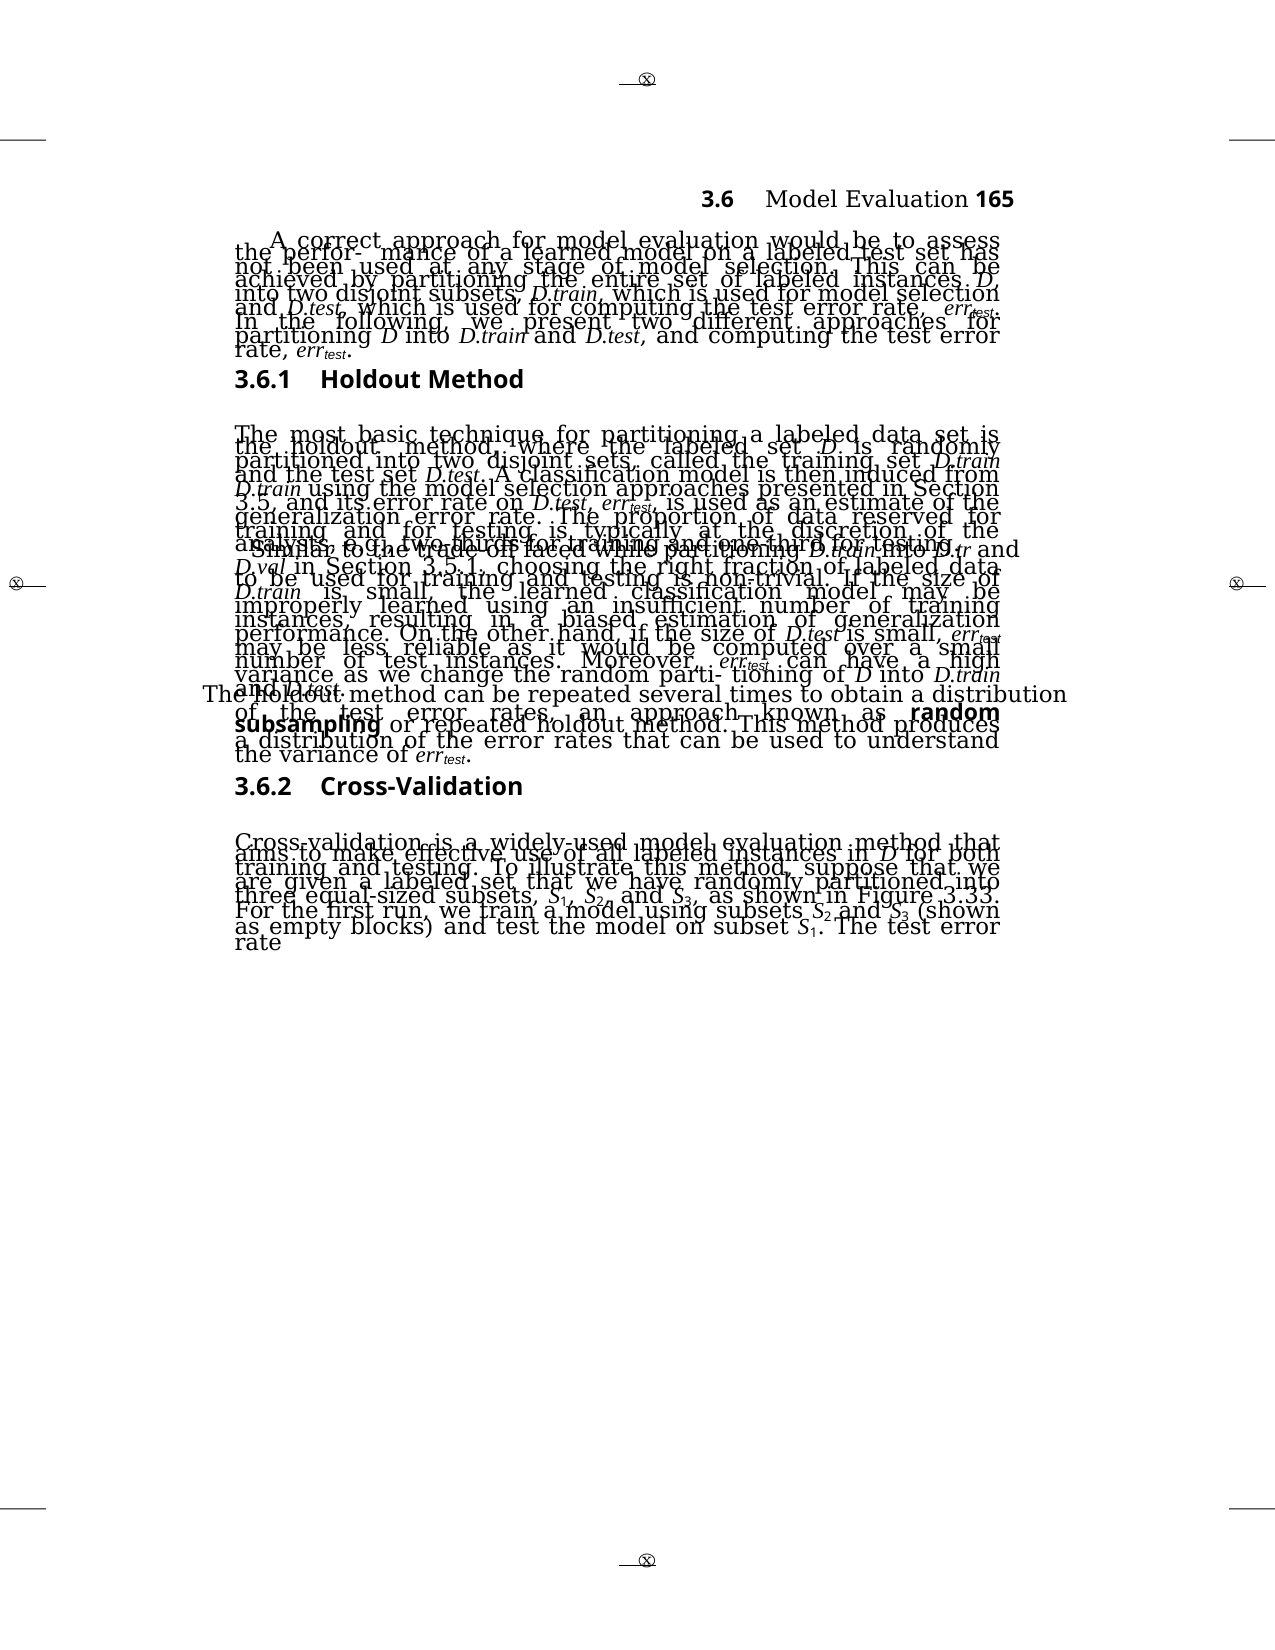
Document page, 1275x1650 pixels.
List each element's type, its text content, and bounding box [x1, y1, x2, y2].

text A correct approach for model evaluation would be to assess the perfor- mance of a learned model on a labeled test set has not been used at any stage of model selection. This can be achieved by partitioning the entire set of labeled instances D, into two disjoint subsets, D.train, which is used for model selection and D.test, which is used for computing the test error rate, errtest. In the following, we present two diﬀerent approaches for partitioning D into D.train and D.test, and computing the test error rate, errtest. [234, 238, 1001, 362]
text 3.6 Model Evaluation 165 [701, 173, 1275, 216]
text D.val in Section 3.5.1, choosing the right fraction of labeled data to be used for training and testing is non-trivial. If the size of D.train is small, the learned classiﬁcation model may be improperly learned using an insuﬃcient number of training instances, resulting in a biased estimation of generalization performance. On the other hand, if the size of D.test is small, errtest may be less reliable as it would be computed over a small number of test instances. Moreover, errtest can have a high variance as we change the random parti- tioning of D into D.train and D.test. [234, 563, 1001, 702]
text Cross-validation is a widely-used model evaluation method that aims to make eﬀective use of all labeled instances in D for both training and testing. To illustrate this method, suppose that we are given a labeled set that we have randomly partitioned into three equal-sized subsets, S1, S2, and S3, as shown in Figure 3.33. For the ﬁrst run, we train a model using subsets S2 and S3 (shown as empty blocks) and test the model on subset S1. The test error rate [234, 839, 1001, 955]
subtitle Holdout Method [234, 378, 1275, 391]
text The most basic technique for partitioning a labeled data set is the holdout method, where the labeled set D is randomly partitioned into two disjoint sets, called the training set D.train and the test set D.test. A classiﬁcation model is then induced from D.train using the model selection approaches presented in Section 3.5, and its error rate on D.test, errtest, is used as an estimate of the generalization error rate. The proportion of data reserved for training and for testing is typically at the discretion of the analysts, e.g., two-thirds for training and one-third for testing. [234, 432, 1001, 557]
subtitle Cross-Validation [234, 785, 1275, 798]
text of the test error rates, an approach known as random subsampling or repeated holdout method. This method produces a distribution of the error rates that can be used to understand the variance of errtest. [234, 708, 1001, 767]
